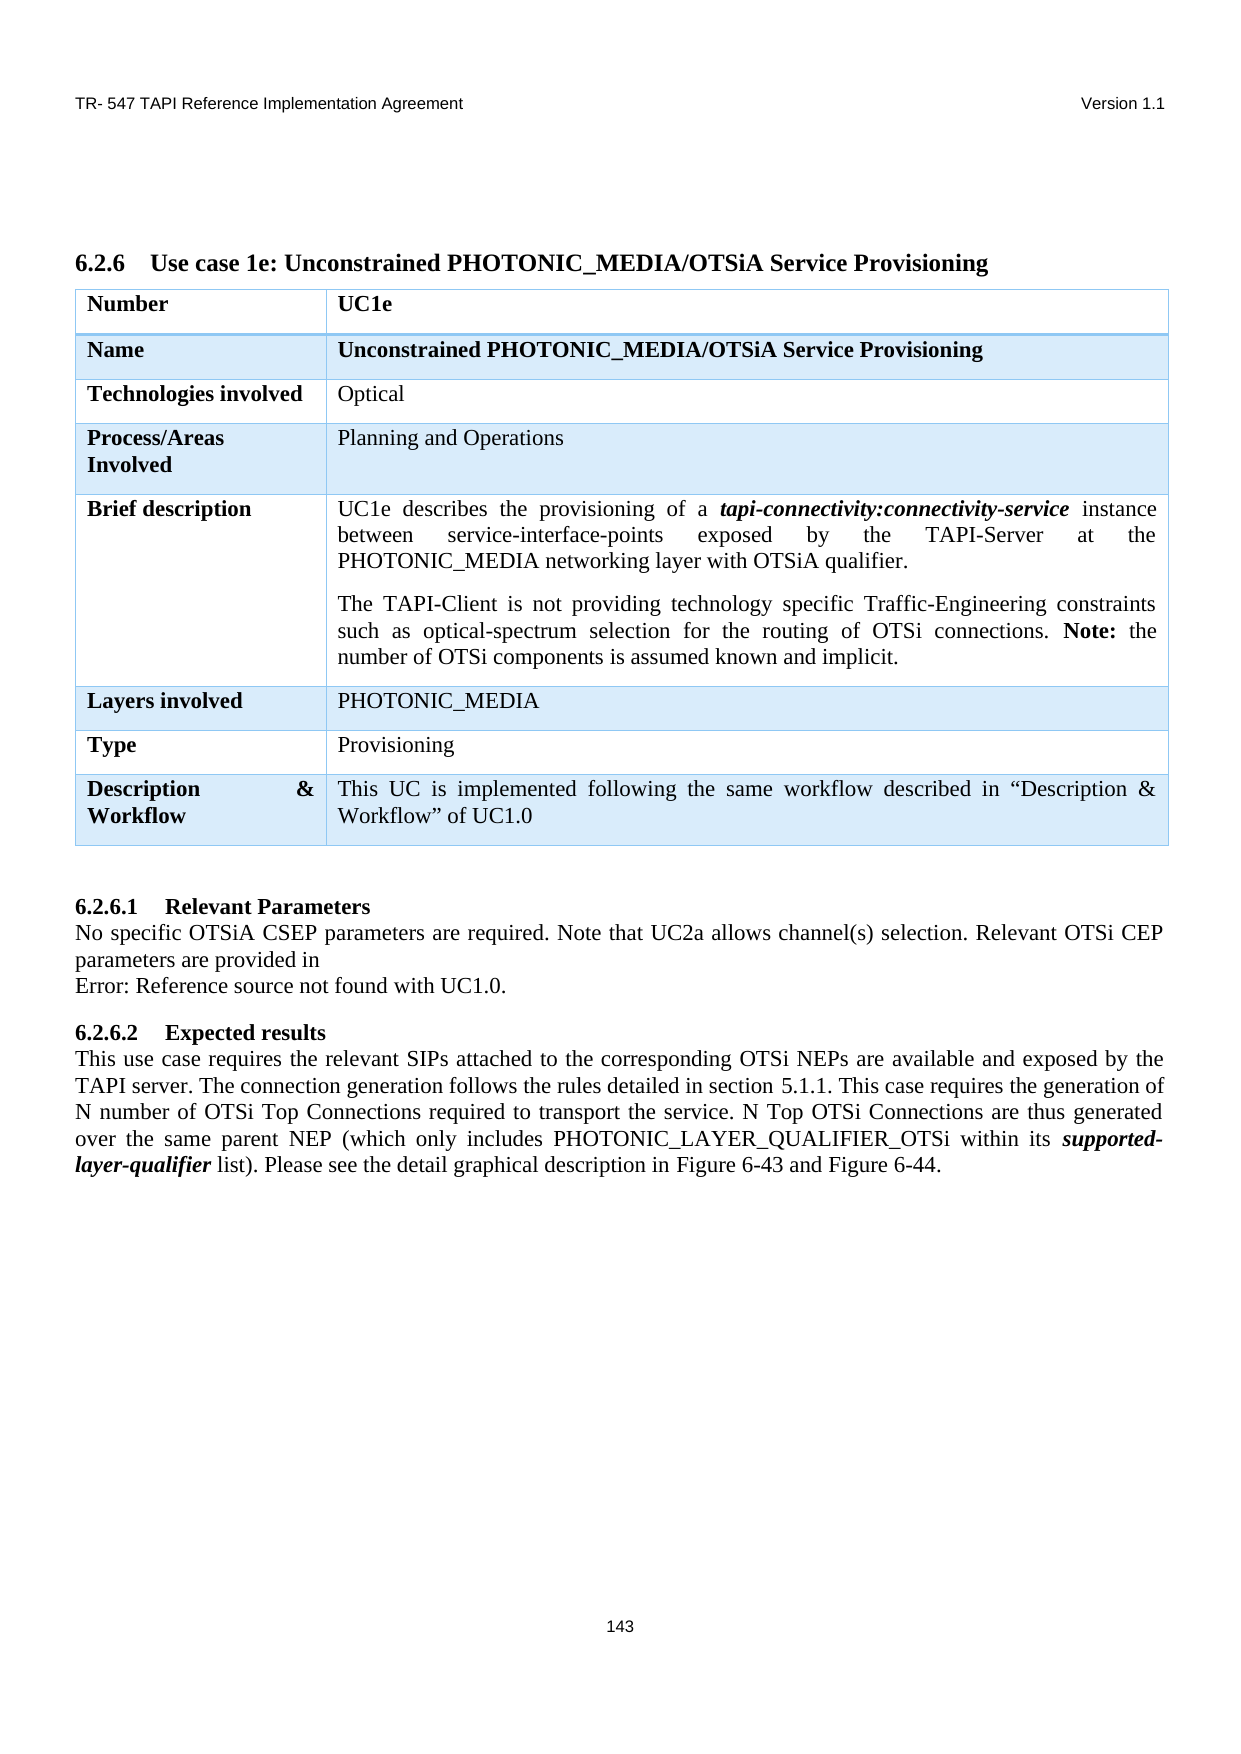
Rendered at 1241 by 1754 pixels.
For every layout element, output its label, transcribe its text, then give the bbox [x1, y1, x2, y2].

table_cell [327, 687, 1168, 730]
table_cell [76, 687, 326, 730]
text No specific OTSiA CSEP parameters are required. Note that UC2a allows channel(s) selection. Relevant OTSi CEP parameters are provided in [75, 919, 1165, 972]
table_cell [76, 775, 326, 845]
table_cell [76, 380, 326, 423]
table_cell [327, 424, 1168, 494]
subtitle Use case 1e: Unconstrained PHOTONIC_MEDIA/OTSiA Service Provisioning [75, 248, 1165, 276]
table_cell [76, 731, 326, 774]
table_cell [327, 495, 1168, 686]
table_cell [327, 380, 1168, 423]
subtitle Relevant Parameters [75, 893, 1165, 919]
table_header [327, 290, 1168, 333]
subtitle Expected results [75, 1019, 1165, 1046]
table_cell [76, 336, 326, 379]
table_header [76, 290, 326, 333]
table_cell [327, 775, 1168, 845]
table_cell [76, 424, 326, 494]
text Table 24: otsi-connection-end-point-spec (CEP) object definition with UC1.0. [75, 972, 1165, 998]
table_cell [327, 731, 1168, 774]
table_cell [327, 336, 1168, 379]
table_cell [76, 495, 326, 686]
